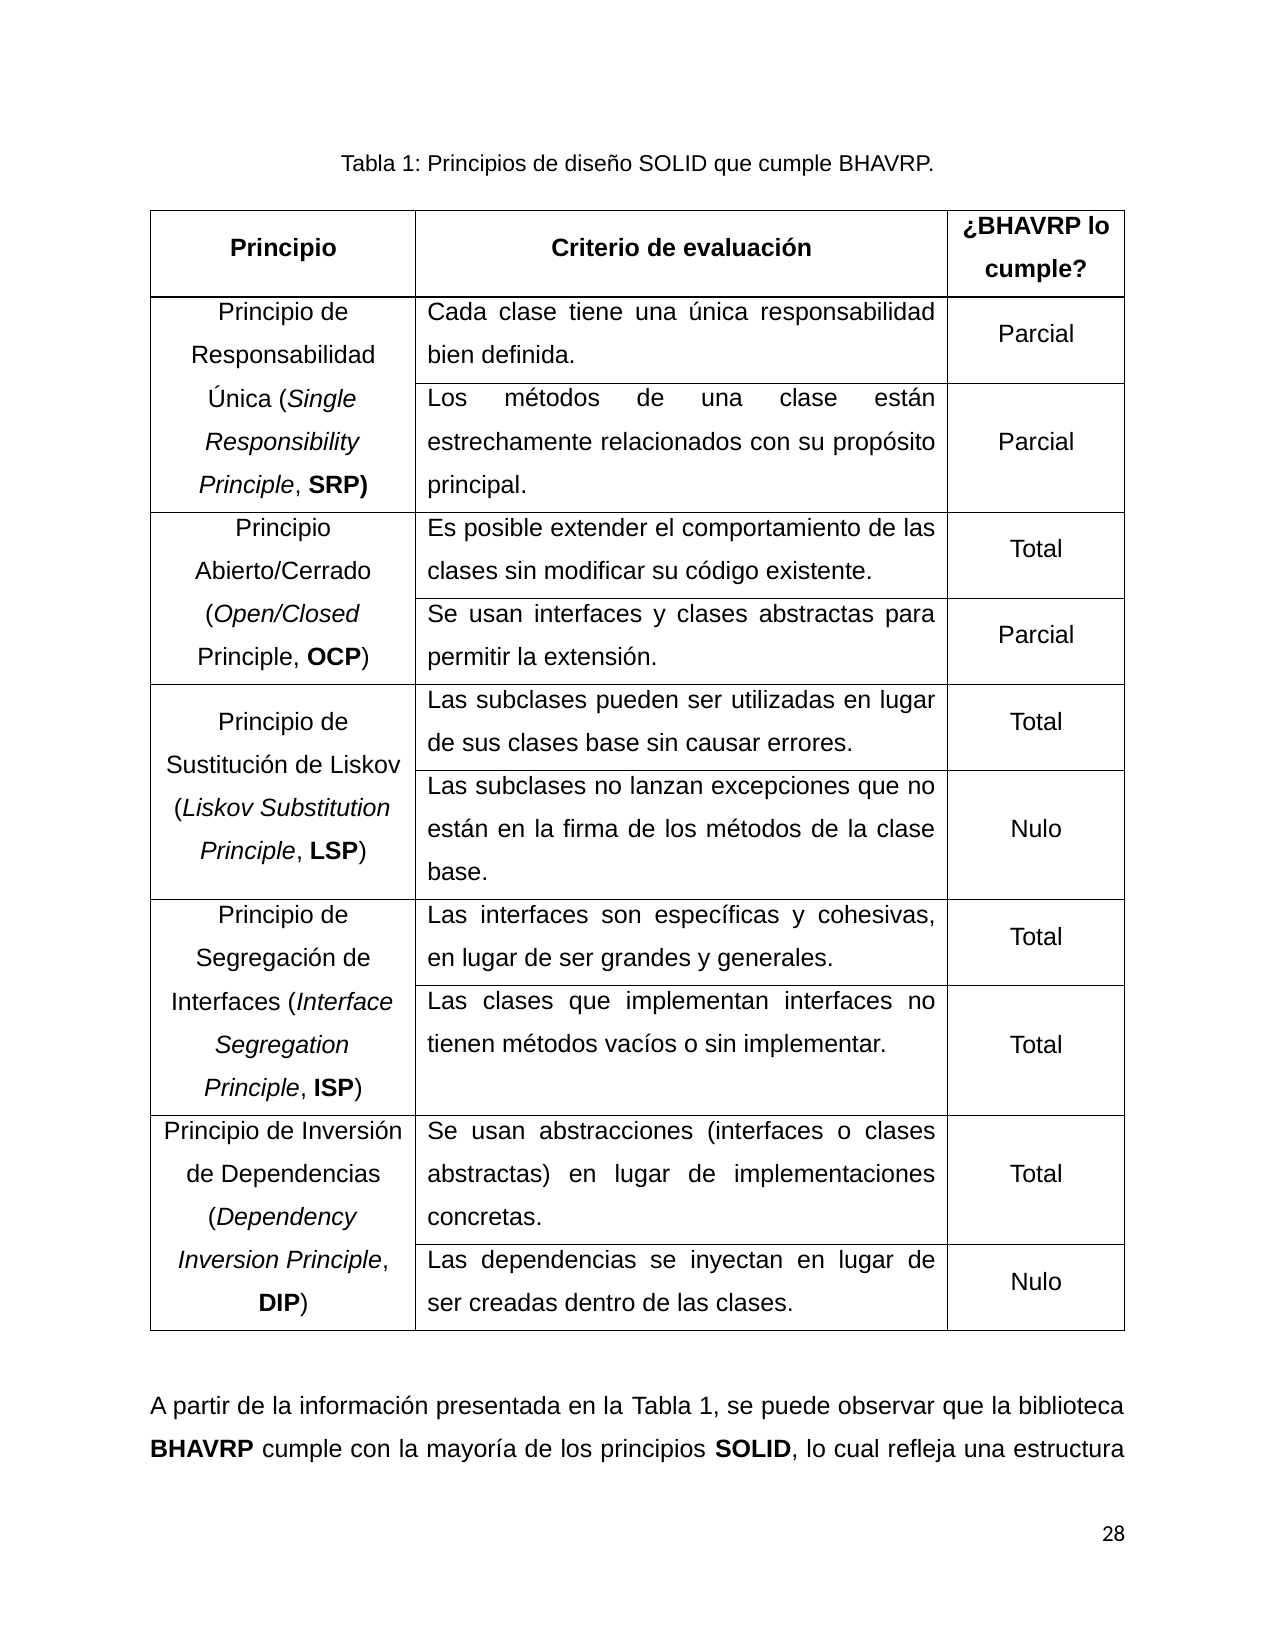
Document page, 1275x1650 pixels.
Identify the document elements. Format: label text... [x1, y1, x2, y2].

table_cell Principio de Responsabilidad Única (Single Responsibility Principle, SRP) [151, 298, 415, 512]
table_header ¿BHAVRP lo cumple? [948, 211, 1124, 296]
table_cell Las clases que implementan interfaces no tienen métodos vacíos o sin implementar. [416, 986, 947, 1115]
table_cell Los métodos de una clase están estrechamente relacionados con su propósito principal. [416, 384, 947, 512]
table_cell Parcial [948, 298, 1124, 382]
table_cell Principio de Inversión de Dependencias (Dependency Inversion Principle, DIP) [151, 1116, 415, 1330]
table_cell Total [948, 900, 1124, 985]
text Tabla 1: Principios de diseño SOLID que cumple BHAVRP. [150, 150, 1125, 176]
table_cell Nulo [948, 771, 1124, 899]
table_cell Las interfaces son específicas y cohesivas, en lugar de ser grandes y generales. [416, 900, 947, 985]
table_cell Principio de Segregación de Interfaces (Interface Segregation Principle, ISP) [151, 900, 415, 1115]
table_cell Las dependencias se inyectan en lugar de ser creadas dentro de las clases. [416, 1245, 947, 1330]
table_cell Total [948, 1116, 1124, 1244]
table_cell Principio Abierto/Cerrado (Open/Closed Principle, OCP) [151, 513, 415, 684]
table_cell Principio de Sustitución de Liskov (Liskov Substitution Principle, LSP) [151, 685, 415, 899]
table_cell Parcial [948, 384, 1124, 512]
table_cell Es posible extender el comportamiento de las clases sin modificar su código existente. [416, 513, 947, 598]
table_cell Las subclases pueden ser utilizadas en lugar de sus clases base sin causar errores. [416, 685, 947, 770]
table_cell Total [948, 685, 1124, 770]
table_header Principio [151, 211, 415, 296]
table_cell Se usan abstracciones (interfaces o clases abstractas) en lugar de implementaciones concretas. [416, 1116, 947, 1244]
table_header Criterio de evaluación [416, 211, 947, 296]
table_cell Se usan interfaces y clases abstractas para permitir la extensión. [416, 599, 947, 684]
table_cell Cada clase tiene una única responsabilidad bien definida. [416, 298, 947, 382]
table_cell Total [948, 513, 1124, 598]
table_cell Nulo [948, 1245, 1124, 1330]
table_cell Parcial [948, 599, 1124, 684]
table_cell Las subclases no lanzan excepciones que no están en la firma de los métodos de la clase base. [416, 771, 947, 899]
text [150, 1391, 1125, 1463]
table_cell Total [948, 986, 1124, 1115]
